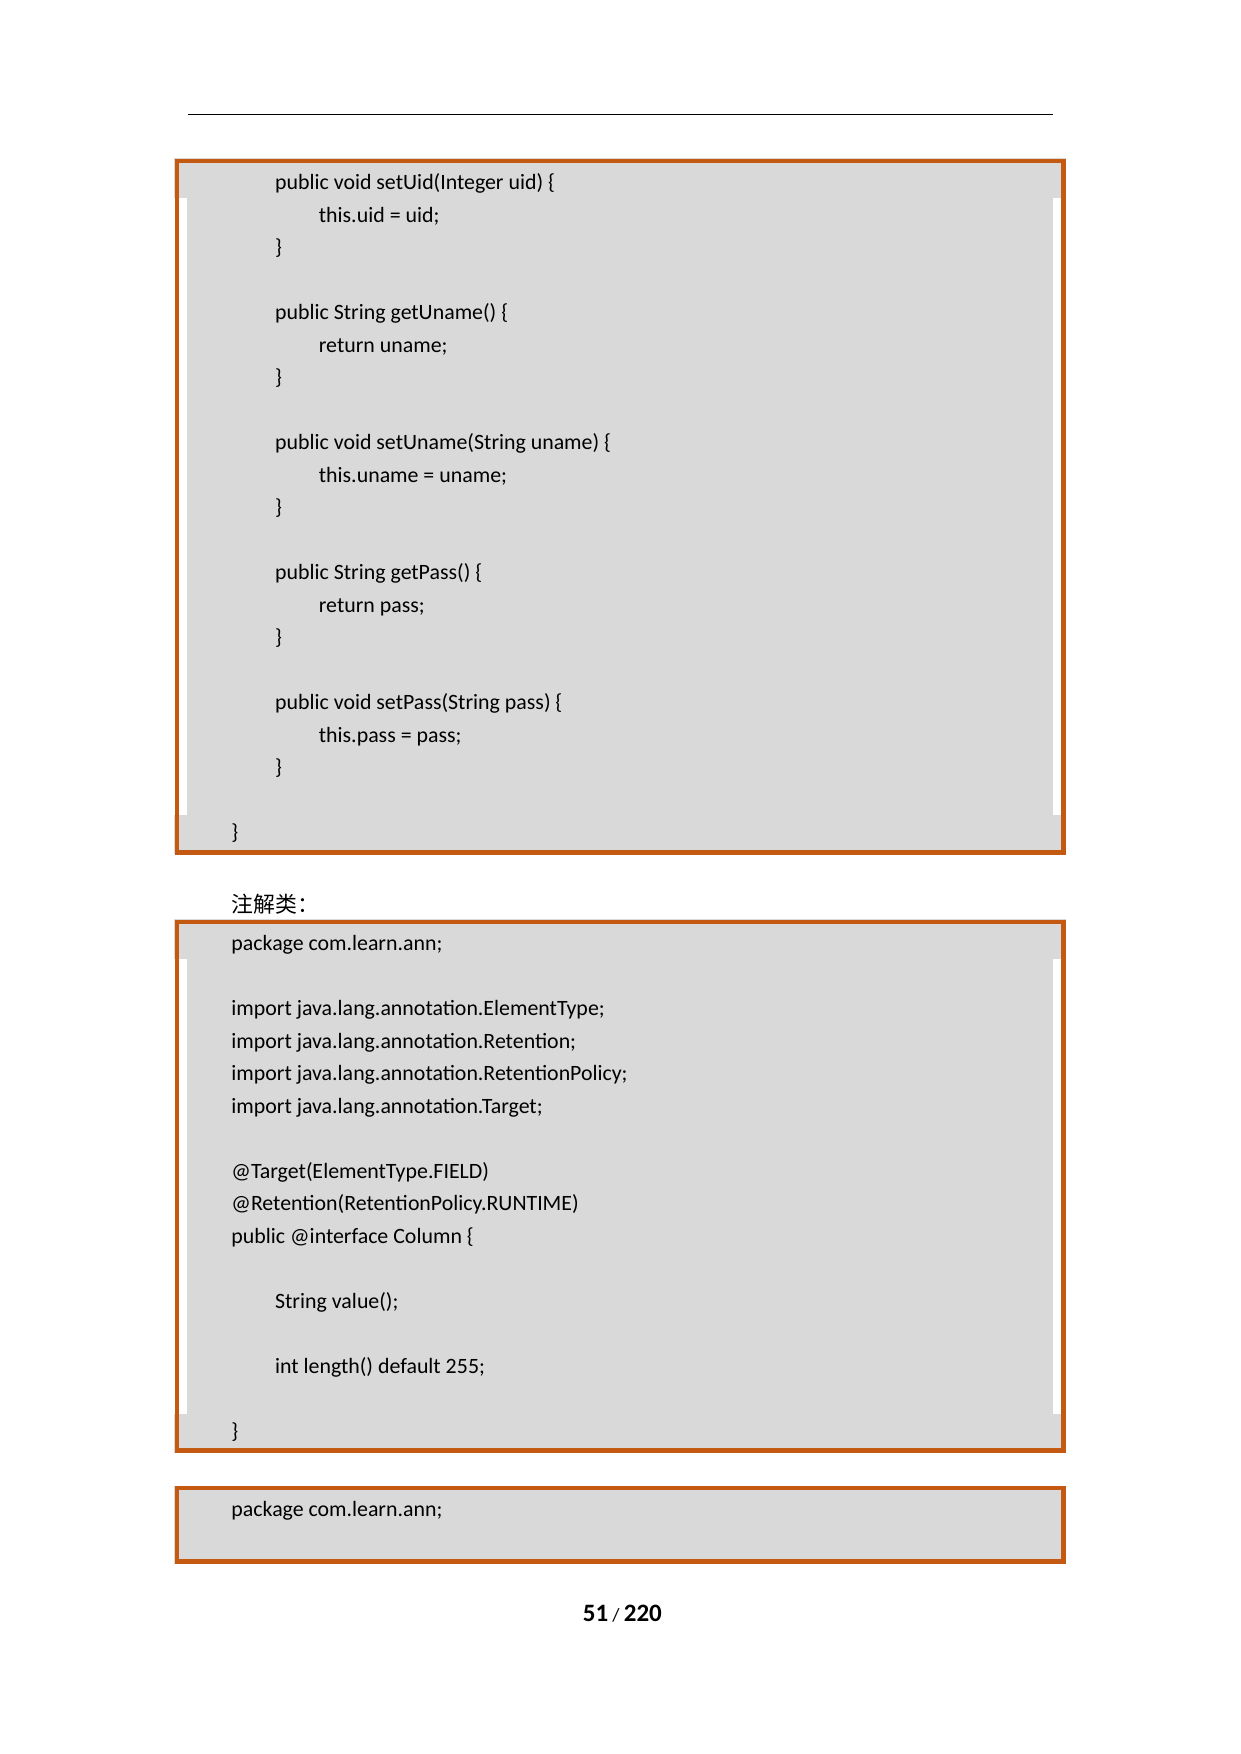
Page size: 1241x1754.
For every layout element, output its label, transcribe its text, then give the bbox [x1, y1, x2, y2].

text public void setUname(String uname) { [187, 425, 1053, 458]
text import java.lang.annotation.RetentionPolicy; [187, 1056, 1053, 1089]
text } [179, 808, 1061, 850]
text } [187, 360, 1053, 393]
text import java.lang.annotation.ElementType; [187, 991, 1053, 1024]
text int length() default 255; [187, 1349, 1053, 1381]
text import java.lang.annotation.Retention; [187, 1024, 1053, 1056]
text this.uname = uname; [187, 458, 1053, 490]
text 注解类： [187, 887, 1053, 919]
text public void setUid(Integer uid) { [179, 163, 1061, 198]
text public @interface Column { [187, 1219, 1053, 1251]
text return uname; [187, 328, 1053, 360]
text return pass; [187, 588, 1053, 620]
text public String getPass() { [187, 555, 1053, 588]
text @Retention(RetentionPolicy.RUNTIME) [187, 1186, 1053, 1219]
text this.pass = pass; [187, 718, 1053, 750]
text } [179, 1407, 1061, 1448]
text public String getUname() { [187, 295, 1053, 328]
text import java.lang.annotation.Target; [187, 1089, 1053, 1121]
text @Target(ElementType.FIELD) [187, 1154, 1053, 1186]
text this.uid = uid; [187, 198, 1053, 230]
text } [187, 230, 1053, 263]
text } [187, 750, 1053, 783]
text package com.learn.ann; [179, 924, 1061, 959]
text public void setPass(String pass) { [187, 685, 1053, 718]
text } [187, 490, 1053, 523]
text } [187, 620, 1053, 653]
text package com.learn.ann; [179, 1490, 1061, 1518]
text String value(); [187, 1284, 1053, 1316]
